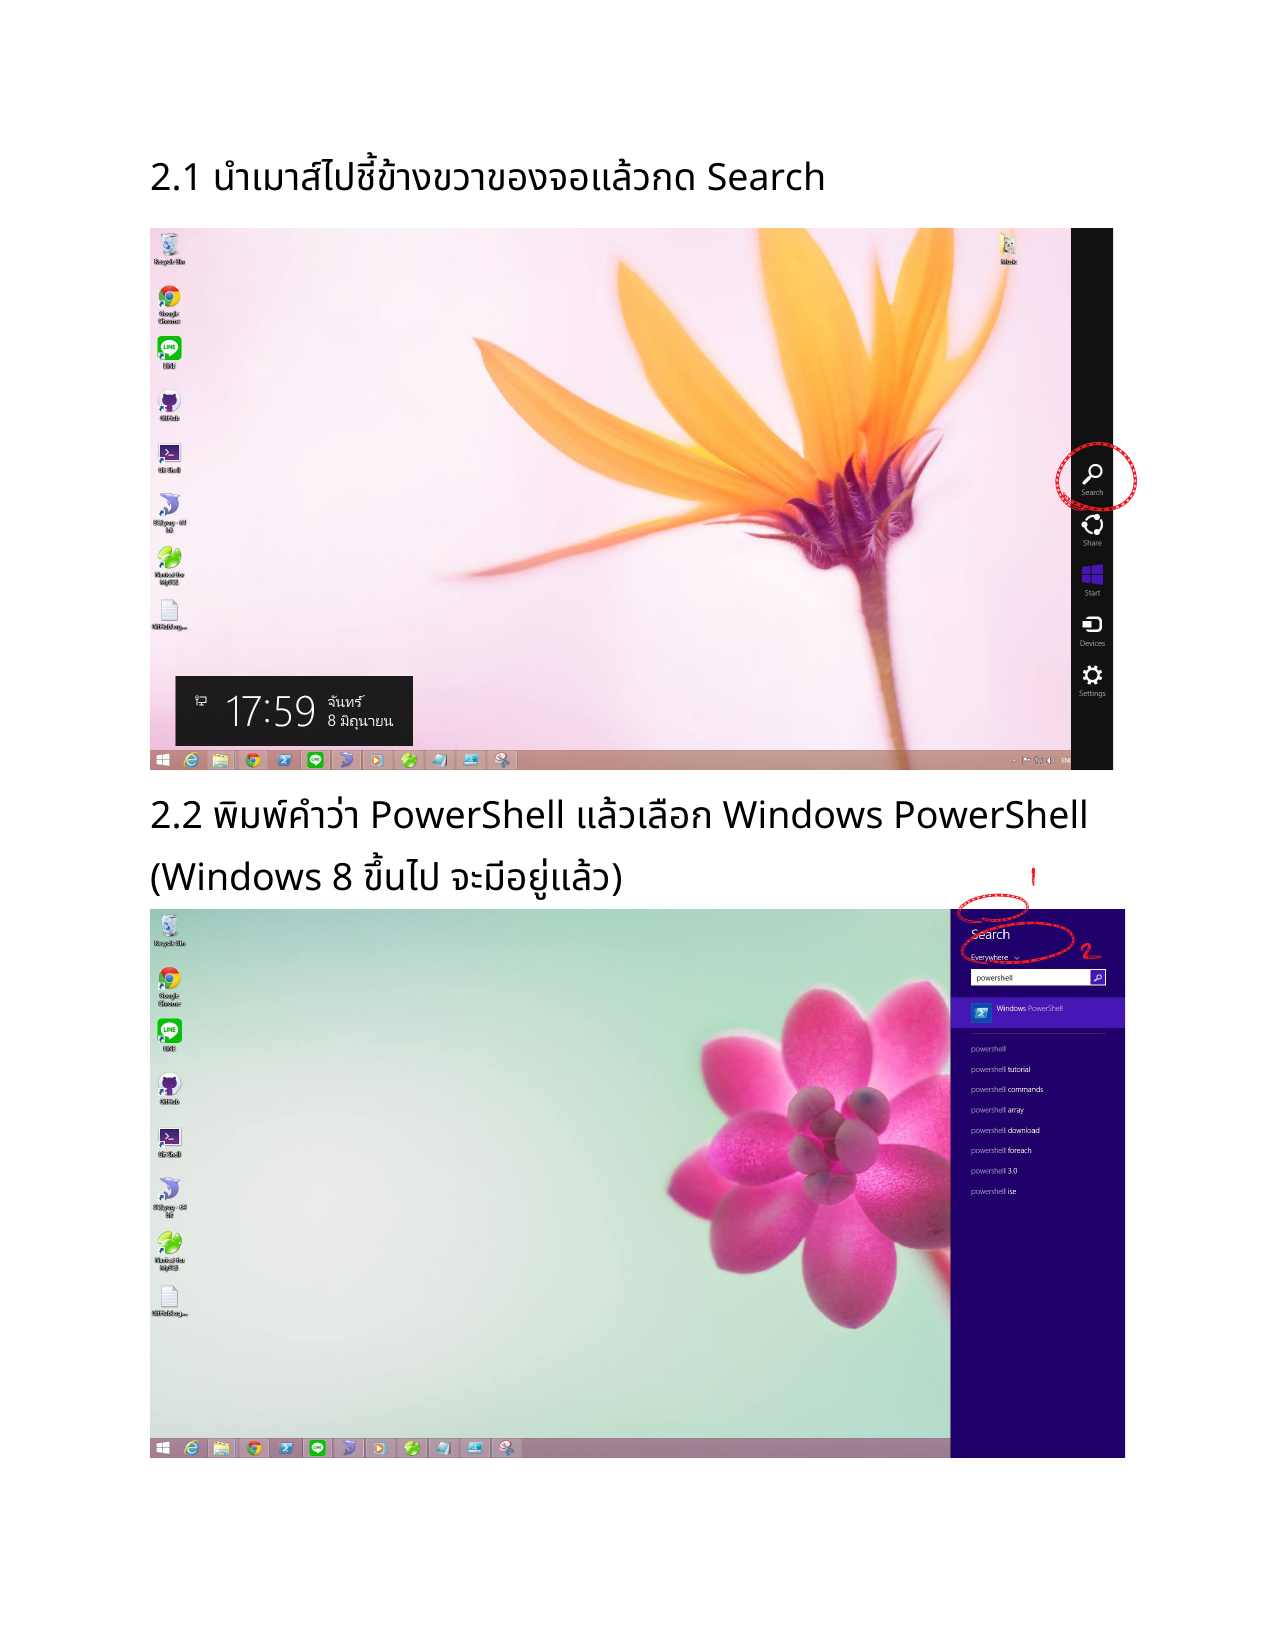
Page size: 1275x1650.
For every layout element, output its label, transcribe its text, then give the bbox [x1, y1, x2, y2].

picture [150, 228, 1114, 770]
picture [150, 909, 1125, 1458]
picture [1059, 446, 1114, 507]
text 2.1 นำเมาส์ไปชี้ข้างขวาของจอแล้วกด Search [150, 150, 1125, 207]
text 2.2 พิมพ์คำว่า PowerShell แล้วเลือก Windows PowerShell (Windows 8 ขึ้นไป จะมีอยู่แล้ว) [150, 789, 1125, 909]
